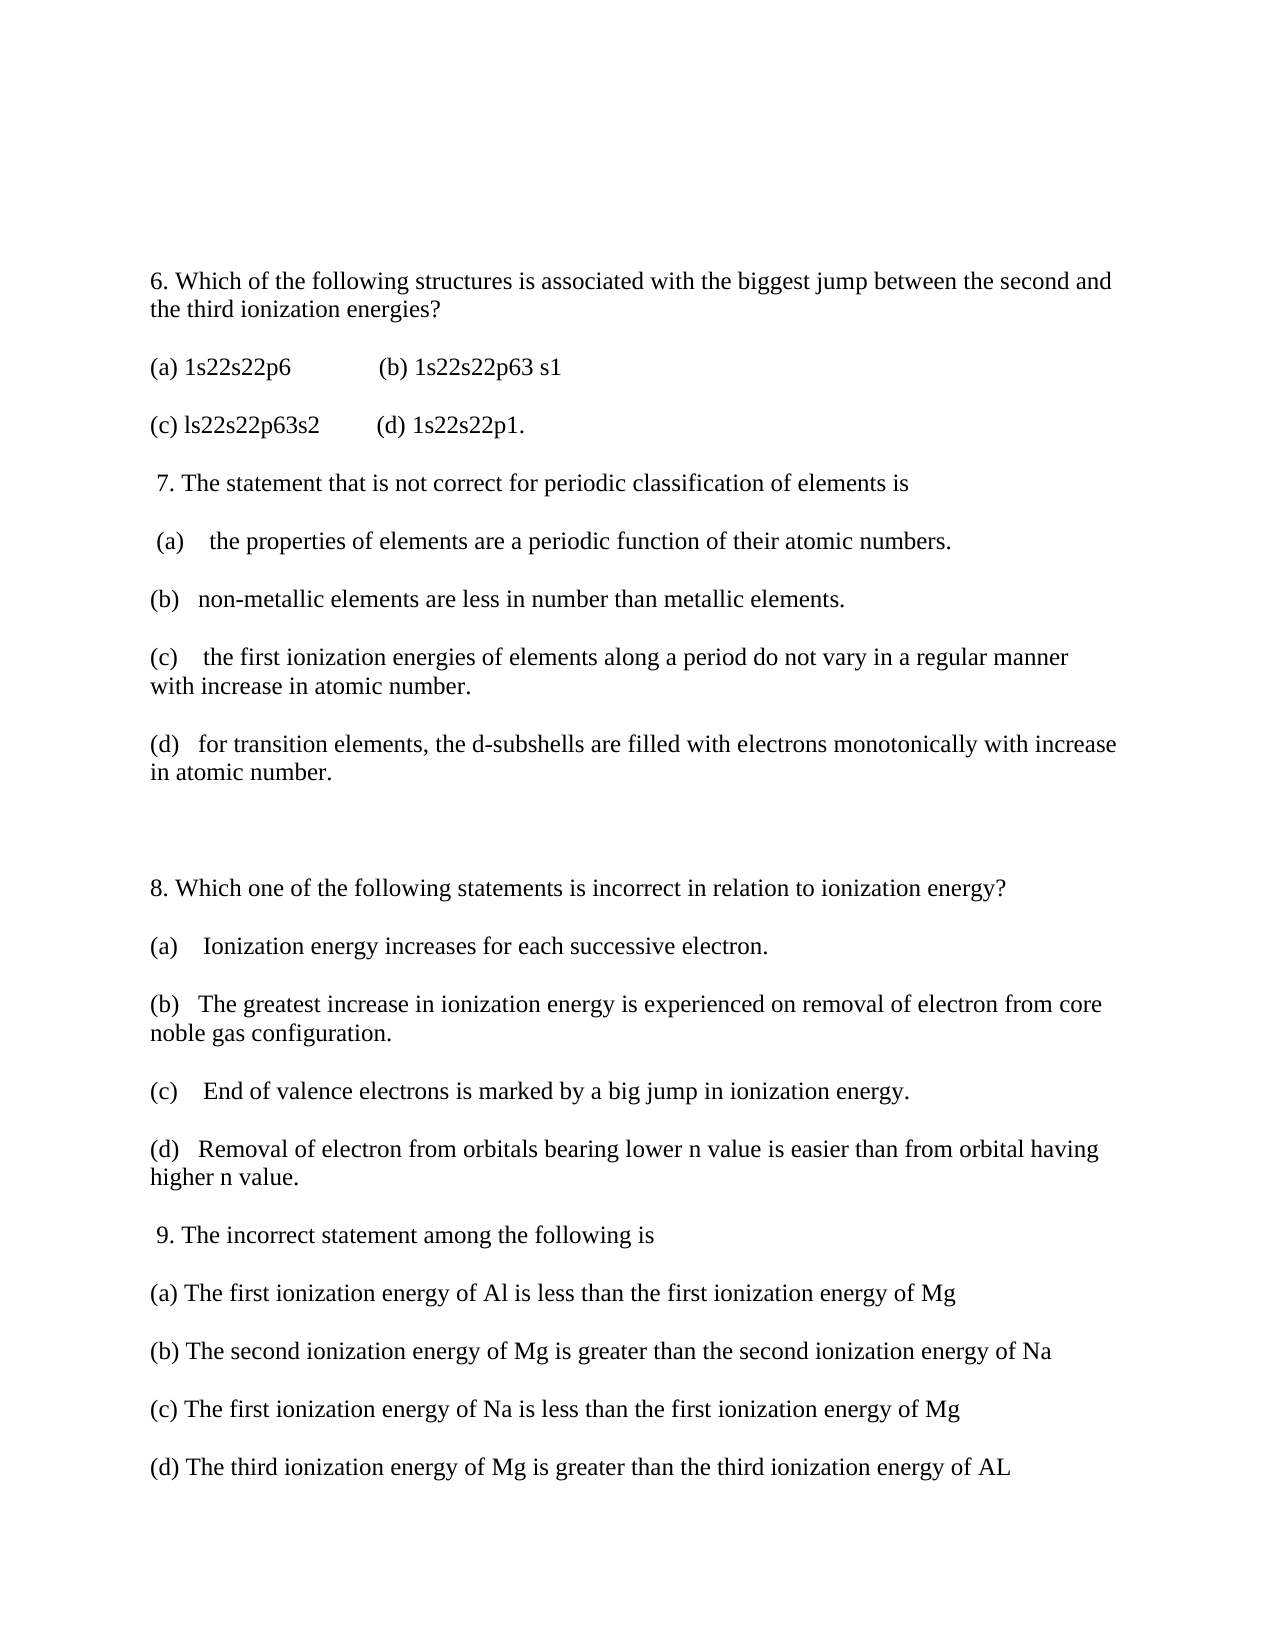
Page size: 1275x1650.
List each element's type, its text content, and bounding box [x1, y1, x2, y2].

text (a) Ionization energy increases for each successive electron. [150, 931, 1125, 960]
text (a) 1s22s22p6 (b) 1s22s22p63 s1 [150, 352, 1125, 381]
text (a) the properties of elements are a periodic function of their atomic numbers. [150, 526, 1125, 555]
text 8. Which one of the following statements is incorrect in relation to ionization energy? [150, 873, 1125, 902]
text (a) The first ionization energy of Al is less than the first ionization energy of Mg [150, 1278, 1125, 1307]
text (c) the first ionization energies of elements along a period do not vary in a regular manner with increase in atomic number. [150, 642, 1125, 699]
text (d) for transition elements, the d-subshells are filled with electrons monotonically with increase in atomic number. [150, 729, 1125, 786]
text (c) The first ionization energy of Na is less than the first ionization energy of Mg [150, 1394, 1125, 1423]
text (b) The greatest increase in ionization energy is experienced on removal of electron from core noble gas configuration. [150, 989, 1125, 1047]
text 6. Which of the following structures is associated with the biggest jump between the second and the third ionization energies? [150, 266, 1125, 323]
text (b) The second ionization energy of Mg is greater than the second ionization energy of Na [150, 1336, 1125, 1365]
text 9. The incorrect statement among the following is [150, 1220, 1125, 1249]
text (d) Removal of electron from orbitals bearing lower n value is easier than from orbital having higher n value. [150, 1134, 1125, 1191]
text (c) End of valence electrons is marked by a big jump in ionization energy. [150, 1076, 1125, 1104]
text (b) non-metallic elements are less in number than metallic elements. [150, 584, 1125, 613]
text 7. The statement that is not correct for periodic classification of elements is [150, 468, 1125, 497]
text (d) The third ionization energy of Mg is greater than the third ionization energy of AL [150, 1452, 1125, 1481]
text (c) ls22s22p63s2 (d) 1s22s22p1. [150, 410, 1125, 439]
